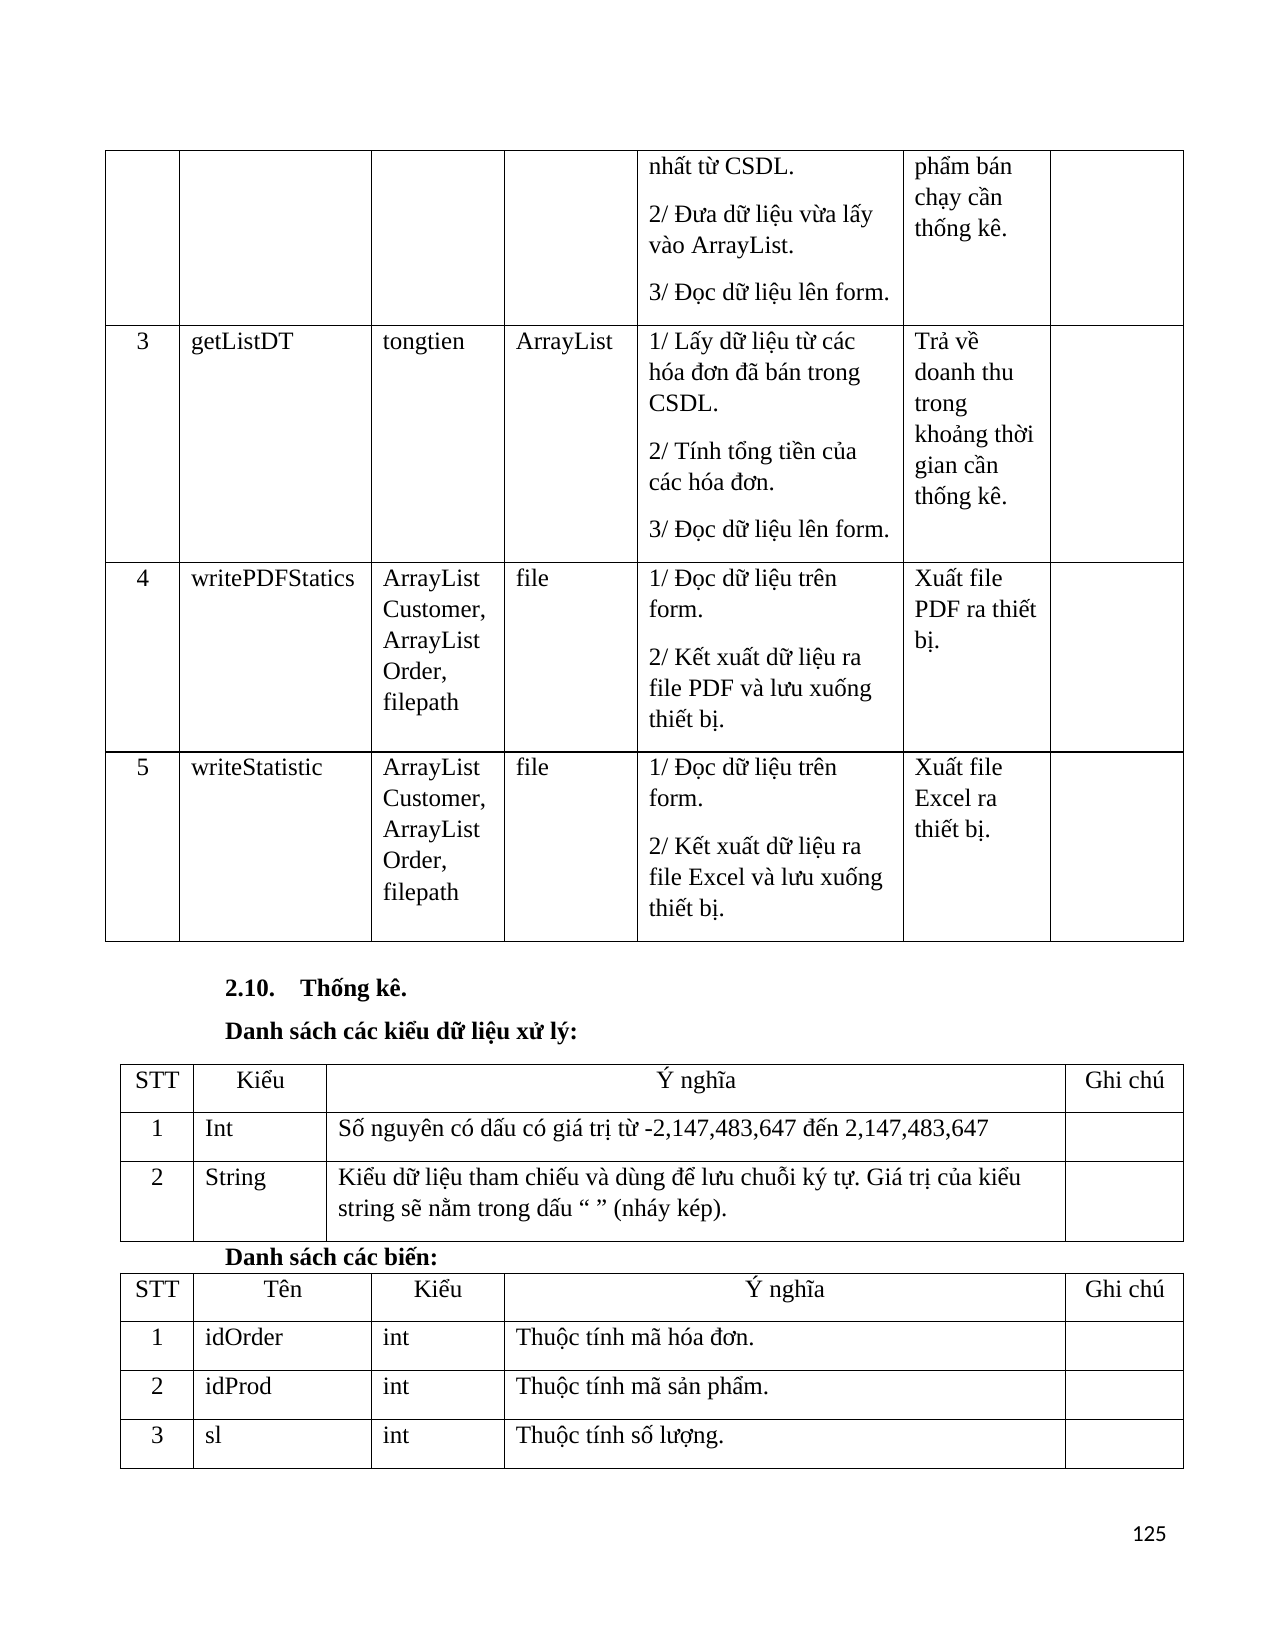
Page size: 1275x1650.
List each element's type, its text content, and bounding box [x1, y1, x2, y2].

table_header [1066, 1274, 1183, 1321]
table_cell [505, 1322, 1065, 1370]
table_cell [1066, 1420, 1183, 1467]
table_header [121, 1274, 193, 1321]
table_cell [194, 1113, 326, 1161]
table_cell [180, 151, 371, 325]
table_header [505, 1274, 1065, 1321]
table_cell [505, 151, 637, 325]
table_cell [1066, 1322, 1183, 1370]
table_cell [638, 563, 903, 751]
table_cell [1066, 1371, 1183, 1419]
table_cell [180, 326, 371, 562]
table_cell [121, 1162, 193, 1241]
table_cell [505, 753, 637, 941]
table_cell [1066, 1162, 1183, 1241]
list Danh sách các biến: [225, 1242, 1167, 1270]
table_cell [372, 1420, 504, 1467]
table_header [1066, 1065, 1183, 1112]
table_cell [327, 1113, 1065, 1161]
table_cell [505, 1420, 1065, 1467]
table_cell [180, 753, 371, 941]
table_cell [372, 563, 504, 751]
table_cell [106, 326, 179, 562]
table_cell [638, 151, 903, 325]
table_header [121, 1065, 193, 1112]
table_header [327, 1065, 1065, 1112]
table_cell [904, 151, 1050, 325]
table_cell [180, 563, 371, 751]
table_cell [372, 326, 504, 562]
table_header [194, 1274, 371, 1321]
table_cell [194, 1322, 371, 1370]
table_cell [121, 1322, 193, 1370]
list Thống kê. [225, 973, 1167, 1002]
list Danh sách các kiểu dữ liệu xử lý: [225, 1016, 1167, 1045]
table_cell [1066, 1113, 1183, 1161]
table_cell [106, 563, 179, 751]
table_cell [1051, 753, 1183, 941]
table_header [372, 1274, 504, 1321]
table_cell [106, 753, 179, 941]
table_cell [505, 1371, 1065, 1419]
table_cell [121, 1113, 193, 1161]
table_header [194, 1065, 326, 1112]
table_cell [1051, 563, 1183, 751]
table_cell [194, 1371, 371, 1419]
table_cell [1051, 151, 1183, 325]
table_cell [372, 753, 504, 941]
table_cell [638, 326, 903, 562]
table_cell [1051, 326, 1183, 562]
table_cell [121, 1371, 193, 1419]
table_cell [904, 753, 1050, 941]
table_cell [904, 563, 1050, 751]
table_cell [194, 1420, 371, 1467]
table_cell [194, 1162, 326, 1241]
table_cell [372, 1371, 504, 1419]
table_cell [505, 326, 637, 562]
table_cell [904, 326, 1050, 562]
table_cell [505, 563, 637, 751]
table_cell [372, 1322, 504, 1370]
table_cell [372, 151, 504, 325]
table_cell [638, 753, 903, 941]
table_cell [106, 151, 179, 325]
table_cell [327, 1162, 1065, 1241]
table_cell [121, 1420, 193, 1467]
